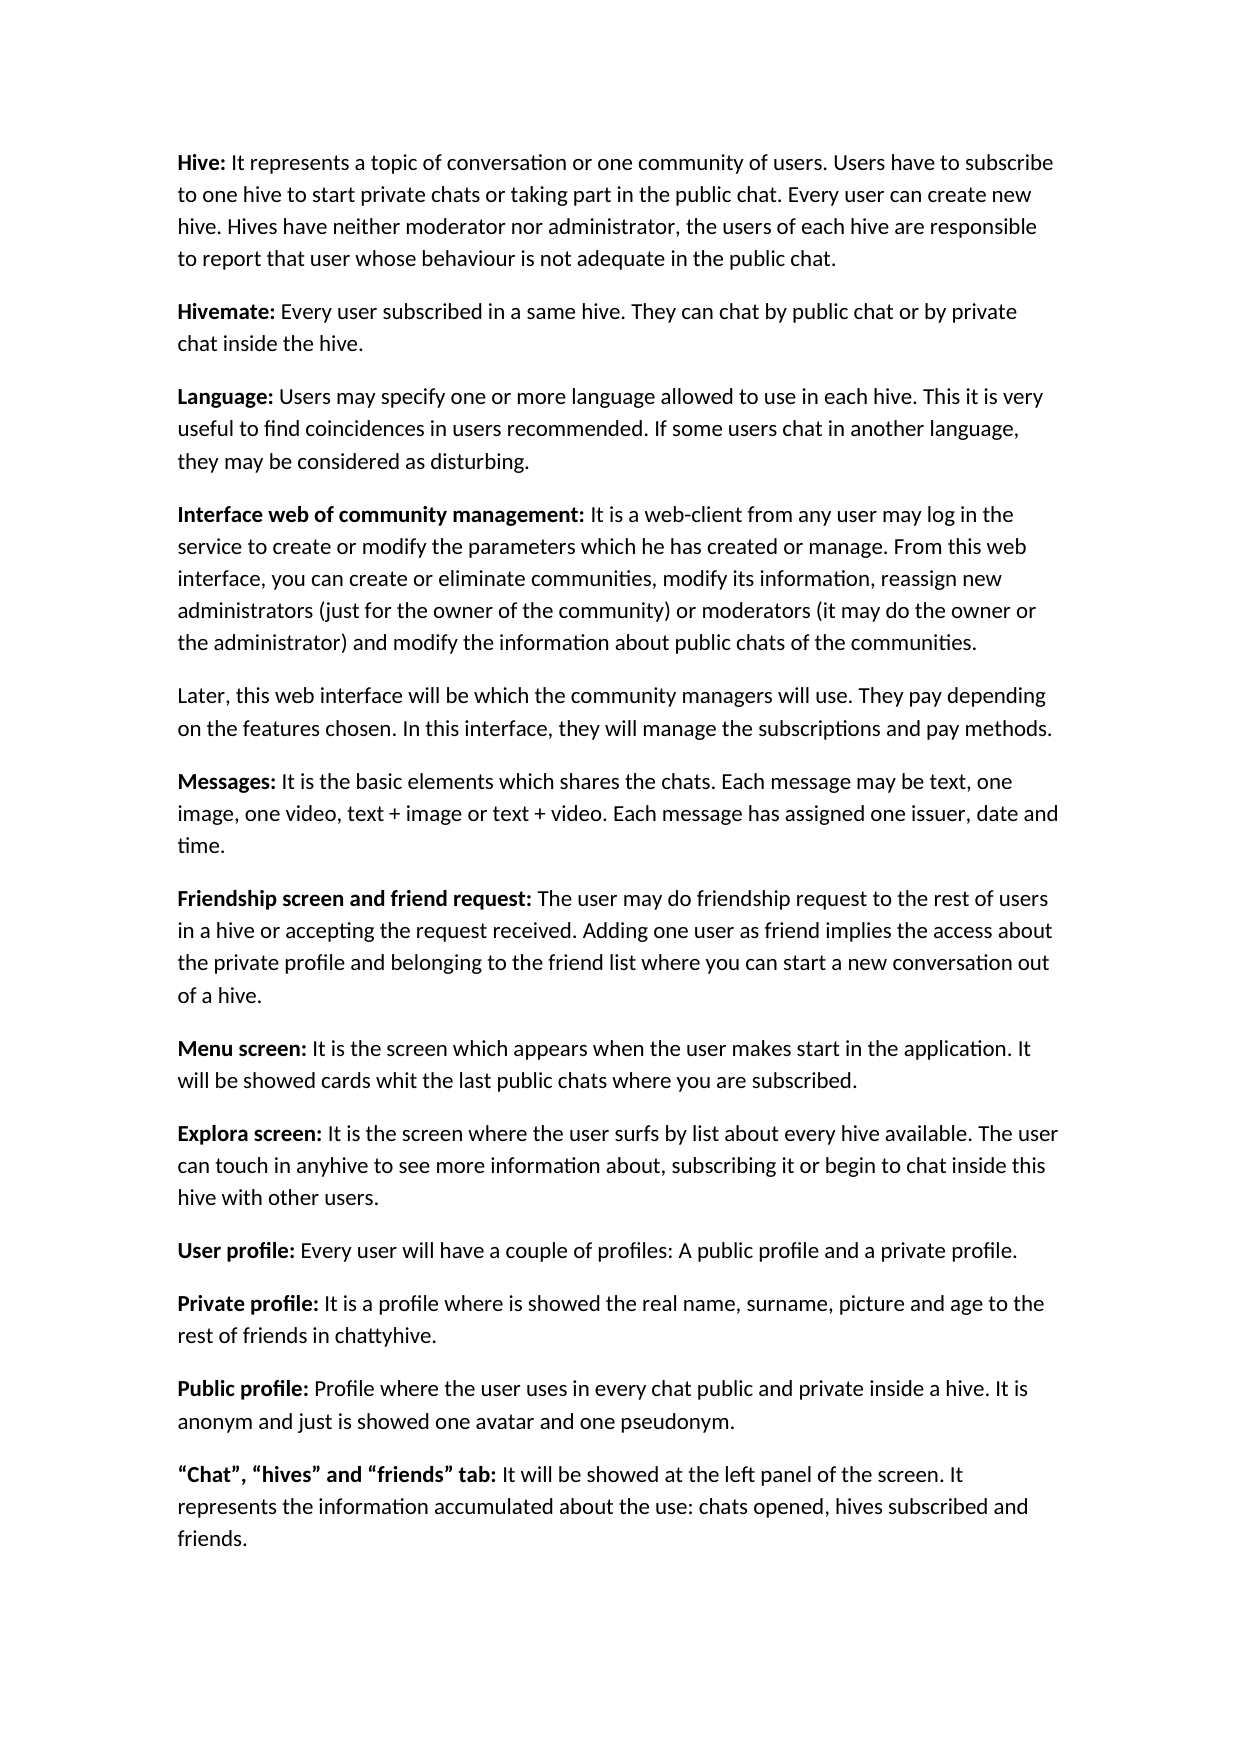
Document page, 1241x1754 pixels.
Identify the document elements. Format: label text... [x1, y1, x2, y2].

text Language: Users may specify one or more language allowed to use in each hive. This it is very useful to find coincidences in users recommended. If some users chat in another language, they may be considered as disturbing. [177, 382, 1063, 475]
text Hive: It represents a topic of conversation or one community of users. Users have to subscribe to one hive to start private chats or taking part in the public chat. Every user can create new hive. Hives have neither moderator nor administrator, the users of each hive are responsible to report that user whose behaviour is not adequate in the public chat. [177, 148, 1063, 272]
text Public profile: Profile where the user uses in every chat public and private inside a hive. It is anonym and just is showed one avatar and one pseudonym. [177, 1374, 1063, 1435]
text Messages: It is the basic elements which shares the chats. Each message may be text, one image, one video, text + image or text + video. Each message has assigned one issuer, date and time. [177, 767, 1063, 859]
text Interface web of community management: It is a web-client from any user may log in the service to create or modify the parameters which he has created or manage. From this web interface, you can create or eliminate communities, modify its information, reassign new administrators (just for the owner of the community) or moderators (it may do the owner or the administrator) and modify the information about public chats of the communities. [177, 500, 1063, 657]
text Private profile: It is a profile where is showed the real name, surname, picture and age to the rest of friends in chattyhive. [177, 1289, 1063, 1349]
text Explora screen: It is the screen where the user surfs by list about every hive available. The user can touch in anyhive to see more information about, subscribing it or begin to chat inside this hive with other users. [177, 1119, 1063, 1211]
text “Chat”, “hives” and “friends” tab: It will be showed at the left panel of the screen. It represents the information accumulated about the use: chats opened, hives subscribed and friends. [177, 1460, 1063, 1552]
text User profile: Every user will have a couple of profiles: A public profile and a private profile. [177, 1236, 1063, 1264]
text Menu screen: It is the screen which appears when the user makes start in the application. It will be showed cards whit the last public chats where you are subscribed. [177, 1034, 1063, 1094]
text Friendship screen and friend request: The user may do friendship request to the rest of users in a hive or accepting the request received. Adding one user as friend implies the access about the private profile and belonging to the friend list where you can start a new conversation out of a hive. [177, 884, 1063, 1009]
text Hivemate: Every user subscribed in a same hive. They can chat by public chat or by private chat inside the hive. [177, 297, 1063, 357]
text Later, this web interface will be which the community managers will use. They pay depending on the features chosen. In this interface, they will manage the subscriptions and pay methods. [177, 682, 1063, 742]
